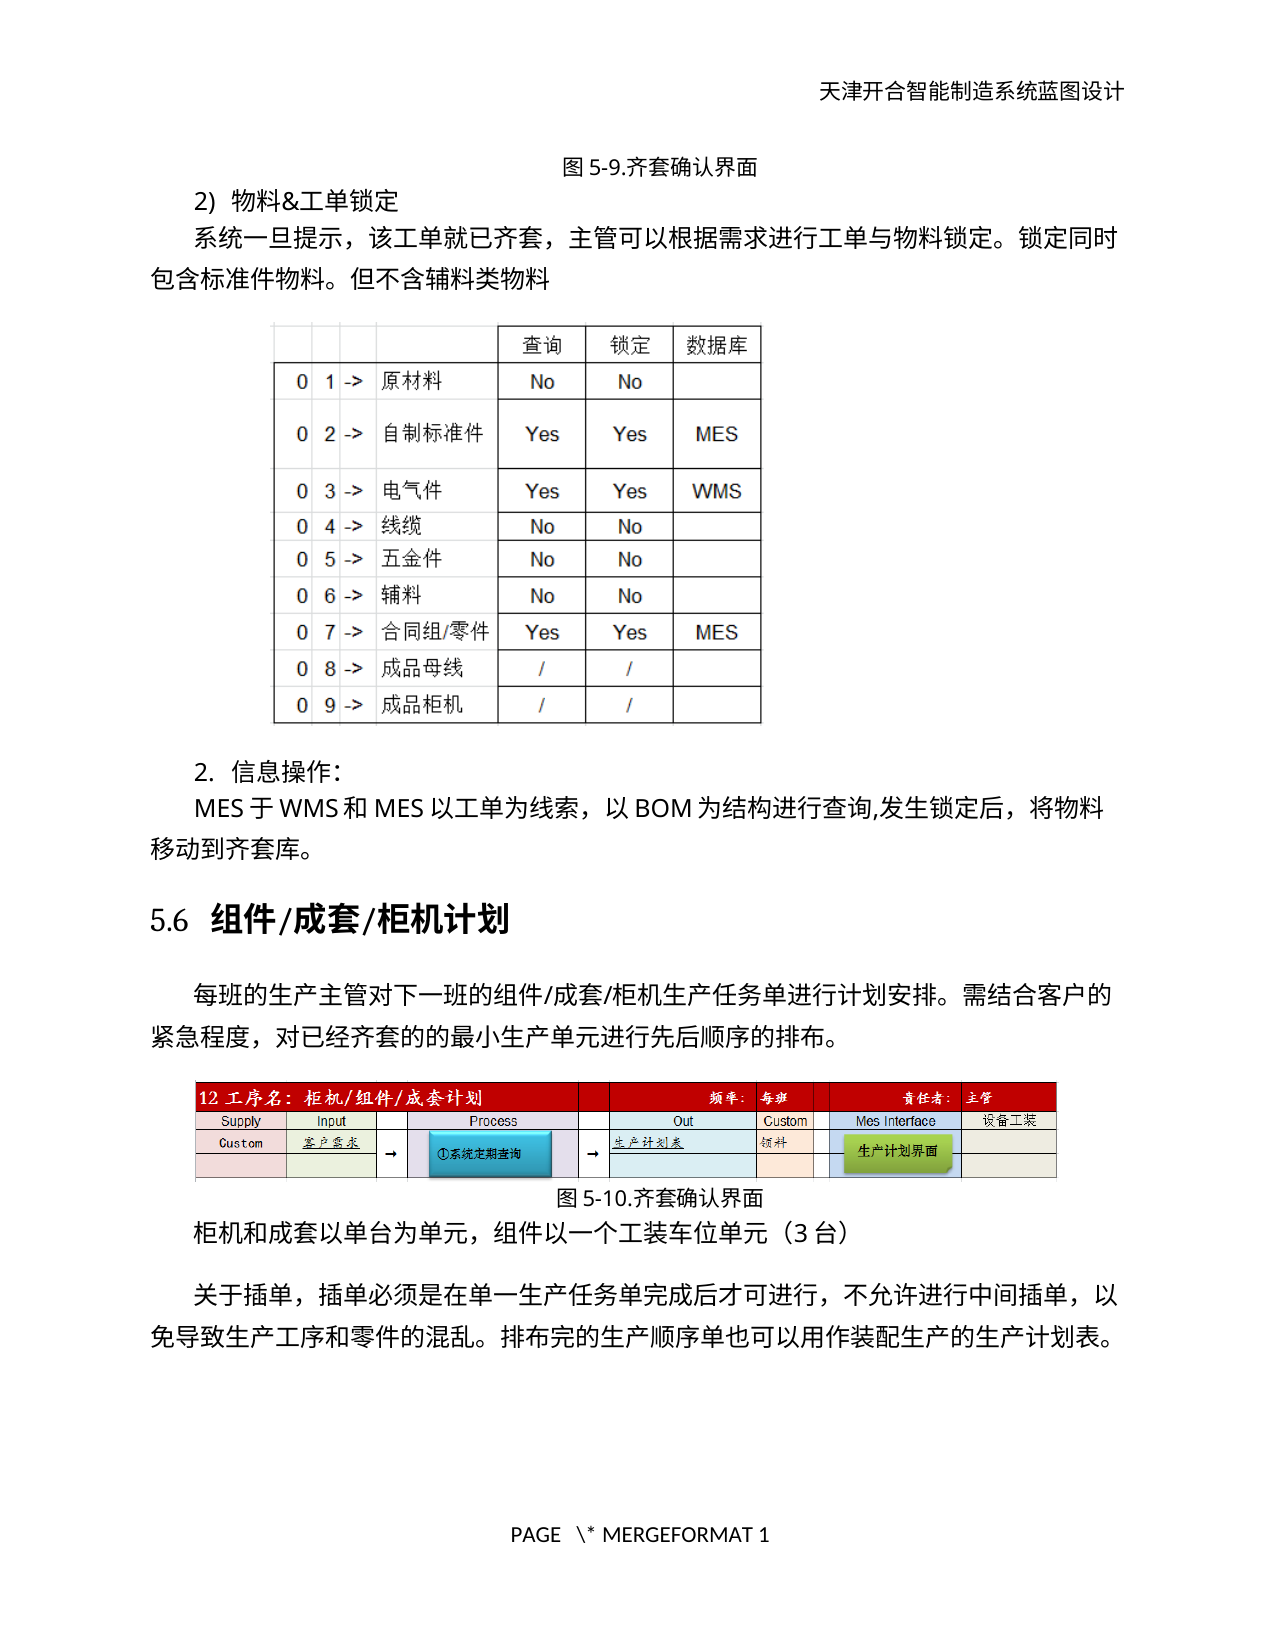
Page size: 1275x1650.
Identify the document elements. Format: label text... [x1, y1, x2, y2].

list 物料&工单锁定 [194, 182, 1125, 218]
list 图5-10.齐套确认界面 [195, 1181, 1125, 1213]
text MES于WMS和MES以工单为线索，以BOM为结构进行查询,发生锁定后，将物料移动到齐套库。 [150, 788, 1125, 866]
picture [195, 1080, 1059, 1182]
subtitle 组件/成套/柜机计划 [150, 892, 1125, 941]
text 柜机和成套以单台为单元，组件以一个工装车位单元（3台） [150, 1213, 1125, 1249]
text 关于插单，插单必须是在单一生产任务单完成后才可进行，不允许进行中间插单，以免导致生产工序和零件的混乱。排布完的生产顺序单也可以用作装配生产的生产计划表。 [150, 1276, 1125, 1354]
picture [270, 322, 764, 726]
list 图5-9.齐套确认界面 [195, 150, 1125, 182]
text 系统一旦提示，该工单就已齐套，主管可以根据需求进行工单与物料锁定。锁定同时包含标准件物料。但不含辅料类物料 [150, 218, 1125, 296]
text 每班的生产主管对下一班的组件/成套/柜机生产任务单进行计划安排。需结合客户的紧急程度，对已经齐套的的最小生产单元进行先后顺序的排布。 [150, 976, 1125, 1054]
list 信息操作： [194, 752, 1125, 788]
